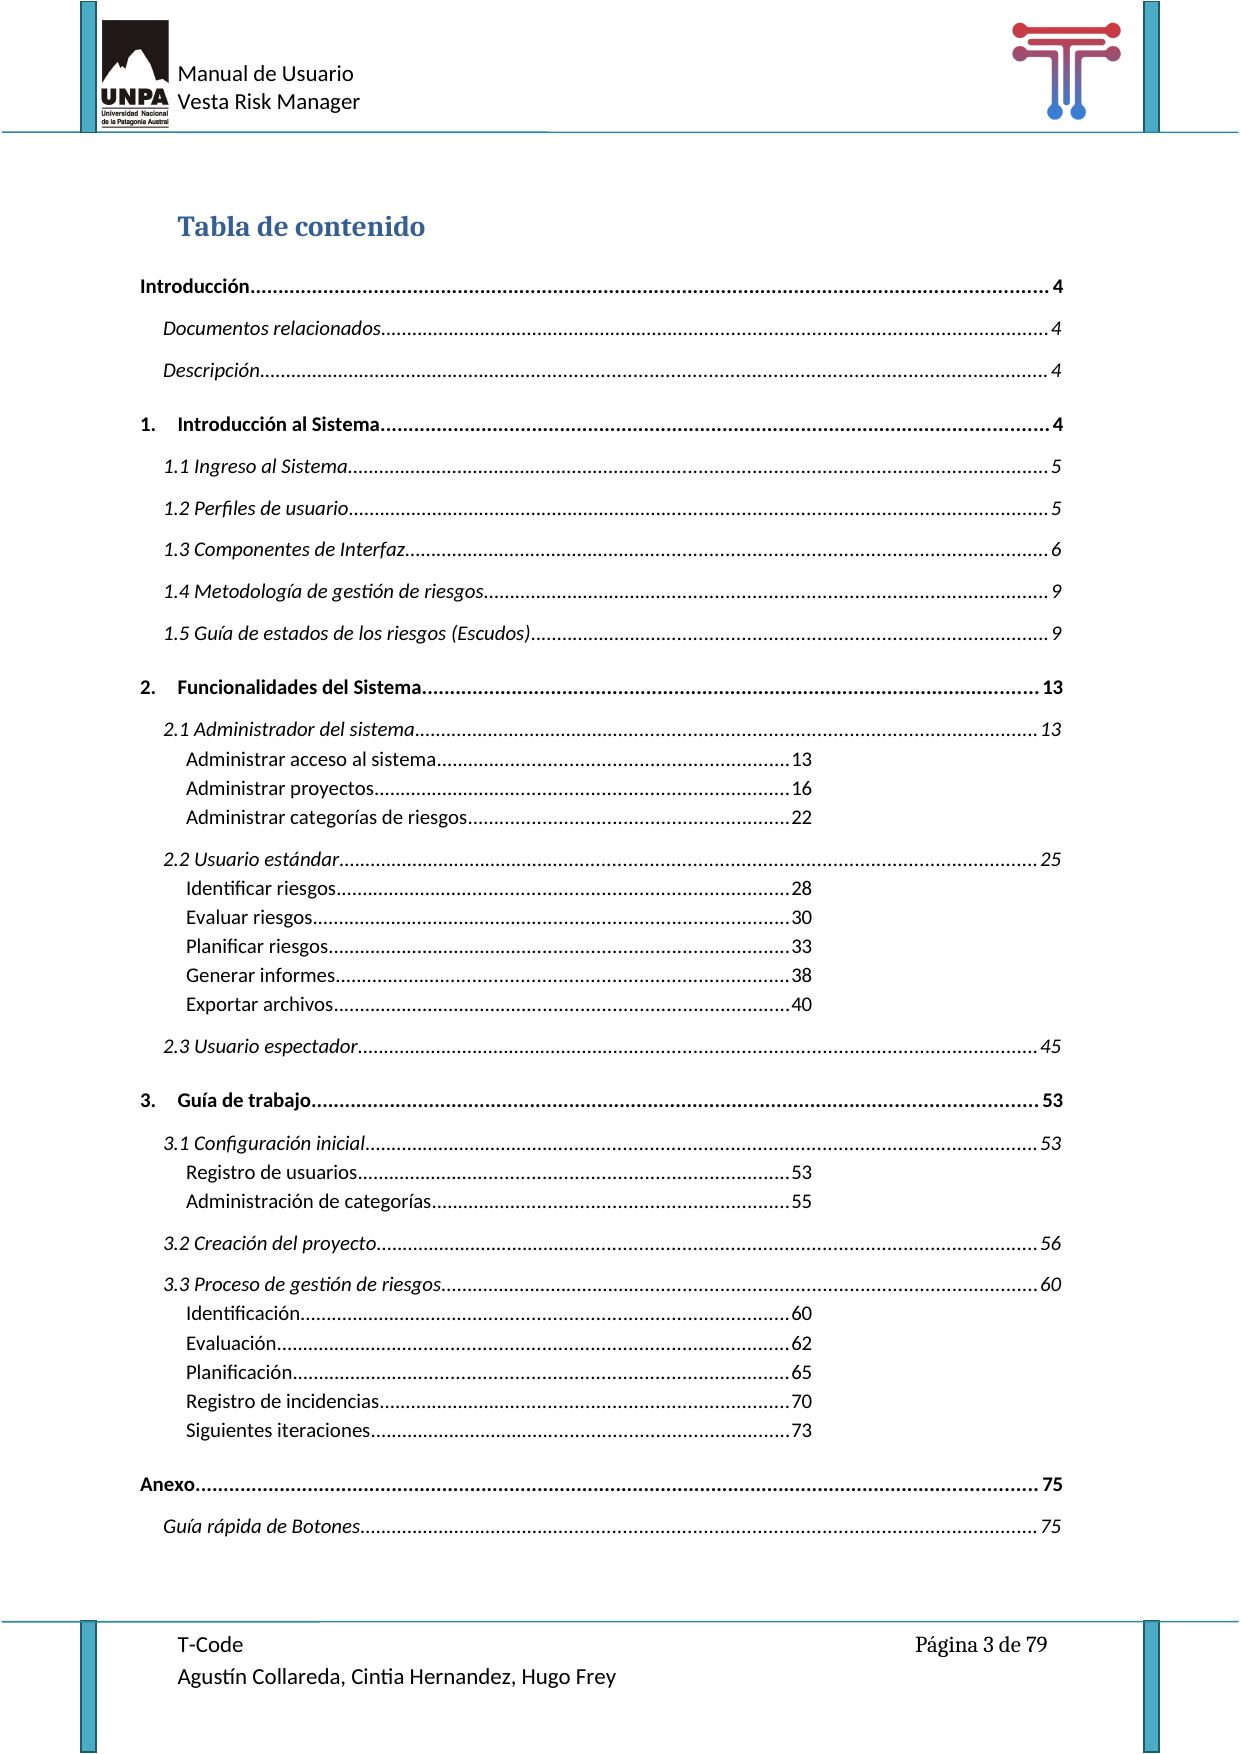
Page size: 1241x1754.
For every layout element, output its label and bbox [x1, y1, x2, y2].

picture [100, 18, 170, 129]
picture [1012, 19, 1122, 122]
